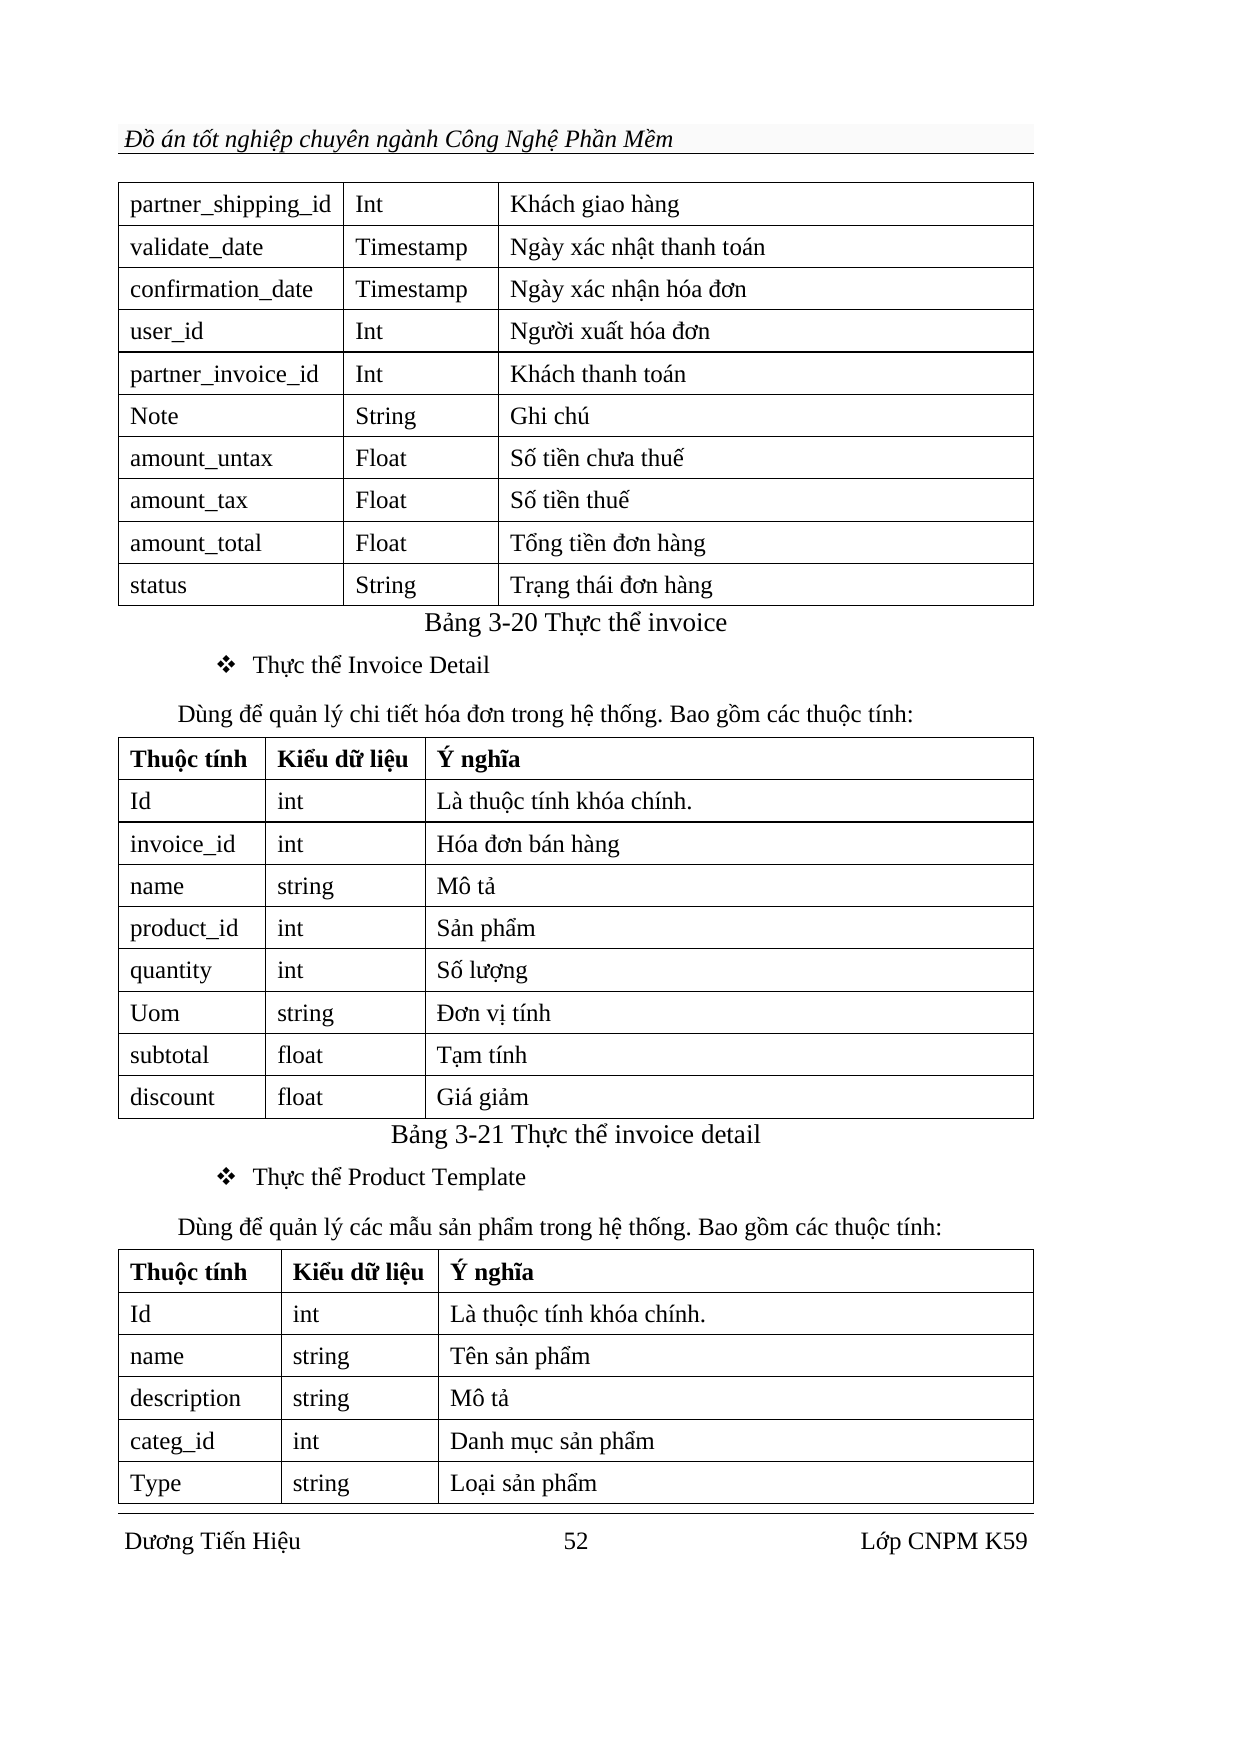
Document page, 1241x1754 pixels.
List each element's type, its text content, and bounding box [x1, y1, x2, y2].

table_cell Mô tả [439, 1377, 1033, 1418]
table_cell Uom [119, 992, 265, 1033]
table_cell int [282, 1420, 438, 1461]
table_cell Ngày xác nhật thanh toán [499, 226, 1033, 267]
table_header Ý nghĩa [439, 1250, 1033, 1292]
list Thực thể Product Template [215, 1162, 1033, 1191]
table_cell string [282, 1335, 438, 1376]
table_cell quantity [119, 949, 265, 991]
text Dùng để quản lý chi tiết hóa đơn trong hệ thống. Bao gồm các thuộc tính: [118, 699, 1033, 728]
table_cell Là thuộc tính khóa chính. [439, 1293, 1033, 1334]
table_cell subtotal [119, 1034, 265, 1075]
table_cell float [266, 1076, 425, 1117]
table_header Ý nghĩa [426, 738, 1033, 779]
table_cell Int [344, 310, 498, 351]
table_cell Hóa đơn bán hàng [426, 823, 1033, 864]
table_header Kiểu dữ liệu [282, 1250, 438, 1292]
table_cell Số tiền thuế [499, 479, 1033, 521]
table_cell partner_invoice_id [119, 353, 343, 394]
table_cell Khách giao hàng [499, 183, 1033, 224]
table_cell Ngày xác nhận hóa đơn [499, 268, 1033, 309]
table_cell Float [344, 479, 498, 521]
text Bảng - Thực thể invoice [118, 606, 1033, 637]
table_cell Timestamp [344, 226, 498, 267]
table_cell string [266, 992, 425, 1033]
table_cell Int [344, 183, 498, 224]
table_cell String [344, 395, 498, 436]
table_cell amount_tax [119, 479, 343, 521]
table_cell int [282, 1293, 438, 1334]
table_cell Timestamp [344, 268, 498, 309]
table_cell discount [119, 1076, 265, 1117]
table_cell Tổng tiền đơn hàng [499, 522, 1033, 563]
table_cell Số lượng [426, 949, 1033, 991]
table_cell description [119, 1377, 281, 1418]
table_cell Mô tả [426, 865, 1033, 906]
table_cell status [119, 564, 343, 605]
table_cell invoice_id [119, 823, 265, 864]
table_cell Float [344, 522, 498, 563]
table_cell int [266, 907, 425, 948]
table_cell Giá giảm [426, 1076, 1033, 1117]
table_cell Số tiền chưa thuế [499, 437, 1033, 478]
table_cell categ_id [119, 1420, 281, 1461]
table_cell float [266, 1034, 425, 1075]
table_cell Float [344, 437, 498, 478]
table_cell partner_shipping_id [119, 183, 343, 224]
table_cell String [344, 564, 498, 605]
table_cell Note [119, 395, 343, 436]
table_cell confirmation_date [119, 268, 343, 309]
table_cell Người xuất hóa đơn [499, 310, 1033, 351]
table_cell int [266, 780, 425, 821]
table_cell string [266, 865, 425, 906]
table_cell Type [119, 1462, 281, 1503]
table_cell string [282, 1377, 438, 1418]
table_cell Ghi chú [499, 395, 1033, 436]
table_header Thuộc tính [119, 1250, 281, 1292]
table_cell Là thuộc tính khóa chính. [426, 780, 1033, 821]
table_cell user_id [119, 310, 343, 351]
table_cell Id [119, 780, 265, 821]
table_cell Id [119, 1293, 281, 1334]
table_cell Tên sản phẩm [439, 1335, 1033, 1376]
table_cell Loại sản phẩm [439, 1462, 1033, 1503]
table_cell product_id [119, 907, 265, 948]
table_cell Khách thanh toán [499, 353, 1033, 394]
table_cell amount_untax [119, 437, 343, 478]
table_header Thuộc tính [119, 738, 265, 779]
table_header Kiểu dữ liệu [266, 738, 425, 779]
table_cell Sản phẩm [426, 907, 1033, 948]
table_cell string [282, 1462, 438, 1503]
table_cell Trạng thái đơn hàng [499, 564, 1033, 605]
table_cell int [266, 823, 425, 864]
table_cell Tạm tính [426, 1034, 1033, 1075]
table_cell Int [344, 353, 498, 394]
table_cell Đơn vị tính [426, 992, 1033, 1033]
text Dùng để quản lý các mẫu sản phẩm trong hệ thống. Bao gồm các thuộc tính: [118, 1212, 1033, 1241]
table_cell Danh mục sản phẩm [439, 1420, 1033, 1461]
table_cell int [266, 949, 425, 991]
text Bảng - Thực thể invoice detail [118, 1119, 1033, 1150]
table_cell name [119, 1335, 281, 1376]
list Thực thể Invoice Detail [215, 650, 1033, 678]
table_cell validate_date [119, 226, 343, 267]
table_cell name [119, 865, 265, 906]
table_cell amount_total [119, 522, 343, 563]
